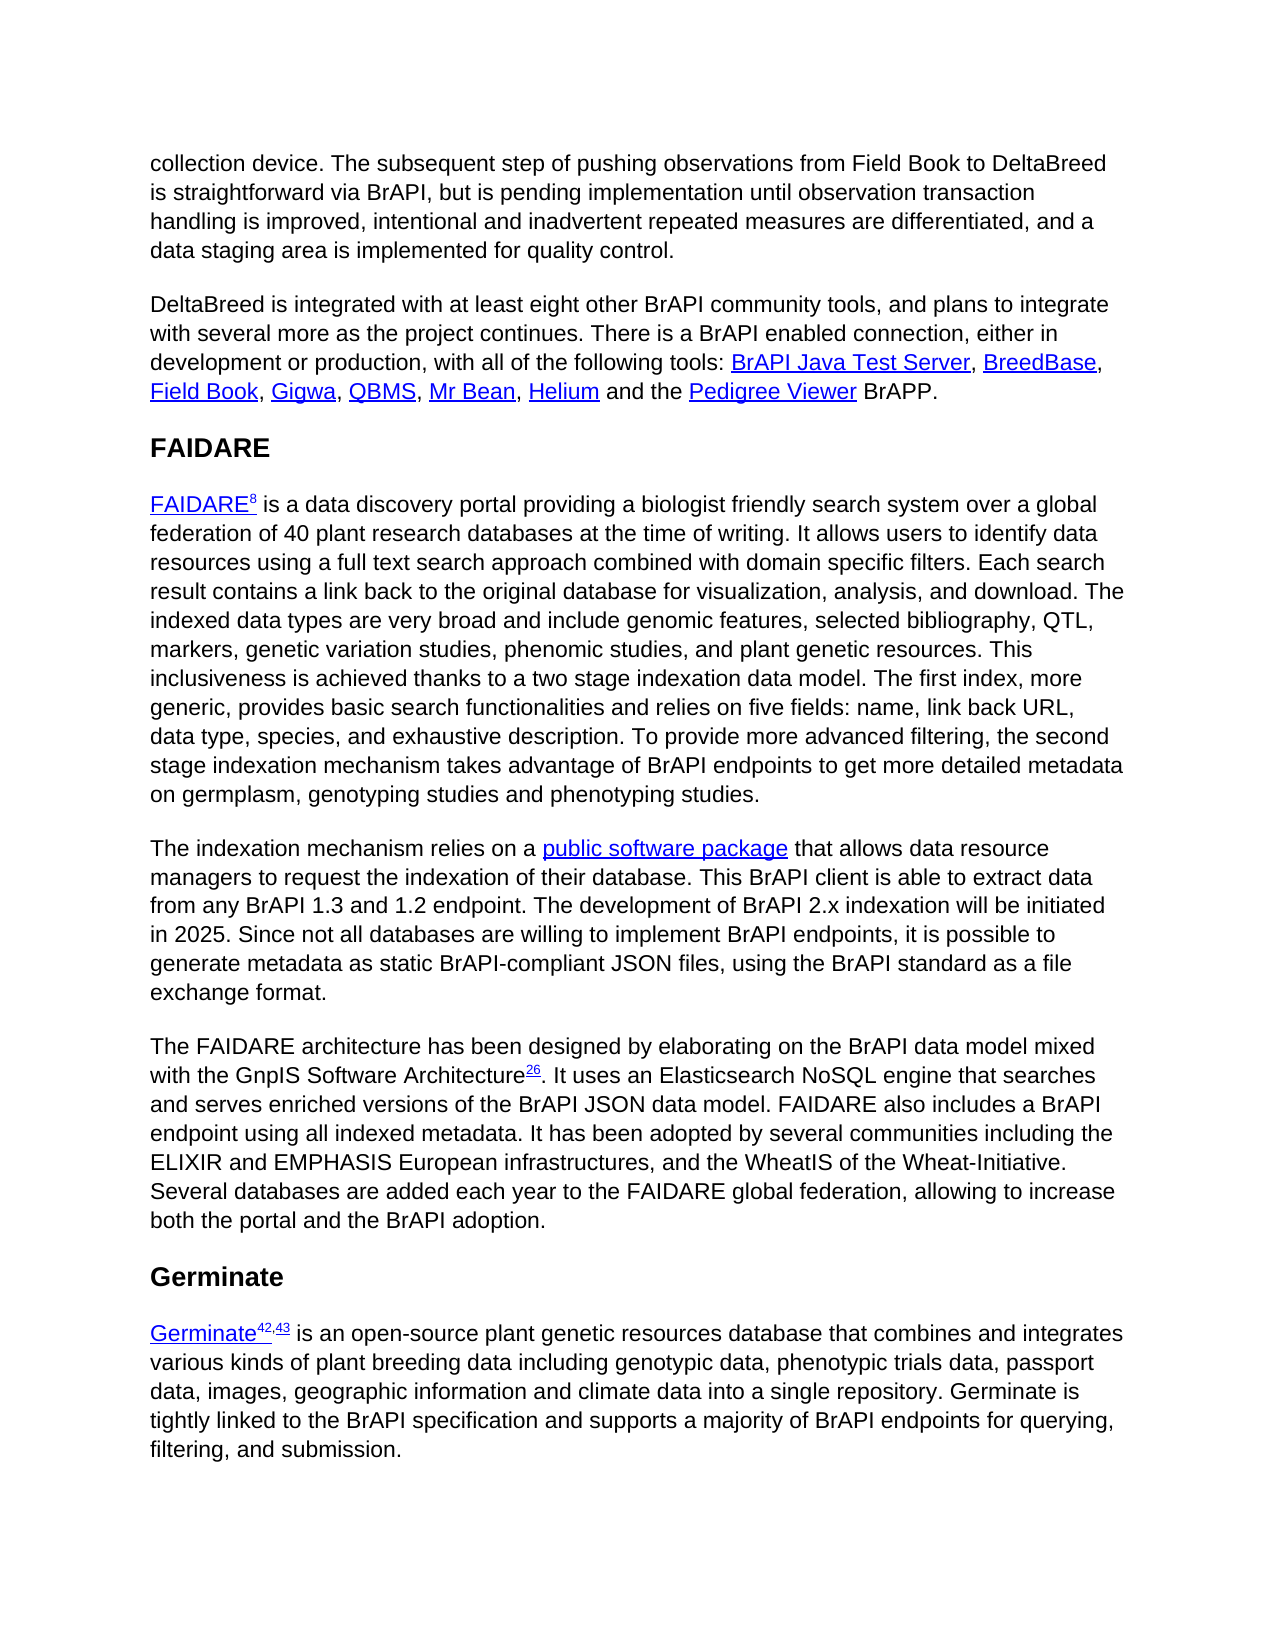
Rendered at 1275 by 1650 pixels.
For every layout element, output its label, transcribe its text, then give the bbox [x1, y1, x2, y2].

text FAIDARE8 is a data discovery portal providing a biologist friendly search system over a global federation of 40 plant research databases at the time of writing. It allows users to identify data resources using a full text search approach combined with domain specific filters. Each search result contains a link back to the original database for visualization, analysis, and download. The indexed data types are very broad and include genomic features, selected bibliography, QTL, markers, genetic variation studies, phenomic studies, and plant genetic resources. This inclusiveness is achieved thanks to a two stage indexation data model. The first index, more generic, provides basic search functionalities and relies on five fields: name, link back URL, data type, species, and exhaustive description. To provide more advanced filtering, the second stage indexation mechanism takes advantage of BrAPI endpoints to get more detailed metadata on germplasm, genotyping studies and phenotyping studies. [150, 491, 1125, 807]
subtitle FAIDARE [150, 432, 1125, 463]
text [150, 150, 1125, 263]
text DeltaBreed is integrated with at least eight other BrAPI community tools, and plans to integrate with several more as the project continues. There is a BrAPI enabled connection, either in development or production, with all of the following tools: BrAPI Java Test Server, BreedBase, Field Book, Gigwa, QBMS, Mr Bean, Helium and the Pedigree Viewer BrAPP. [150, 291, 1125, 404]
text The FAIDARE architecture has been designed by elaborating on the BrAPI data model mixed with the GnpIS Software Architecture26. It uses an Elasticsearch NoSQL engine that searches and serves enriched versions of the BrAPI JSON data model. FAIDARE also includes a BrAPI endpoint using all indexed metadata. It has been adopted by several communities including the ELIXIR and EMPHASIS European infrastructures, and the WheatIS of the Wheat-Initiative. Several databases are added each year to the FAIDARE global federation, allowing to increase both the portal and the BrAPI adoption. [150, 1033, 1125, 1233]
text The indexation mechanism relies on a public software package that allows data resource managers to request the indexation of their database. This BrAPI client is able to extract data from any BrAPI 1.3 and 1.2 endpoint. The development of BrAPI 2.x indexation will be initiated in 2025. Since not all databases are willing to implement BrAPI endpoints, it is possible to generate metadata as static BrAPI-compliant JSON files, using the BrAPI standard as a file exchange format. [150, 834, 1125, 1006]
text Germinate42,43 is an open-source plant genetic resources database that combines and integrates various kinds of plant breeding data including genotypic data, phenotypic trials data, passport data, images, geographic information and climate data into a single repository. Germinate is tightly linked to the BrAPI specification and supports a majority of BrAPI endpoints for querying, filtering, and submission. [150, 1320, 1125, 1463]
subtitle Germinate [150, 1261, 1125, 1292]
